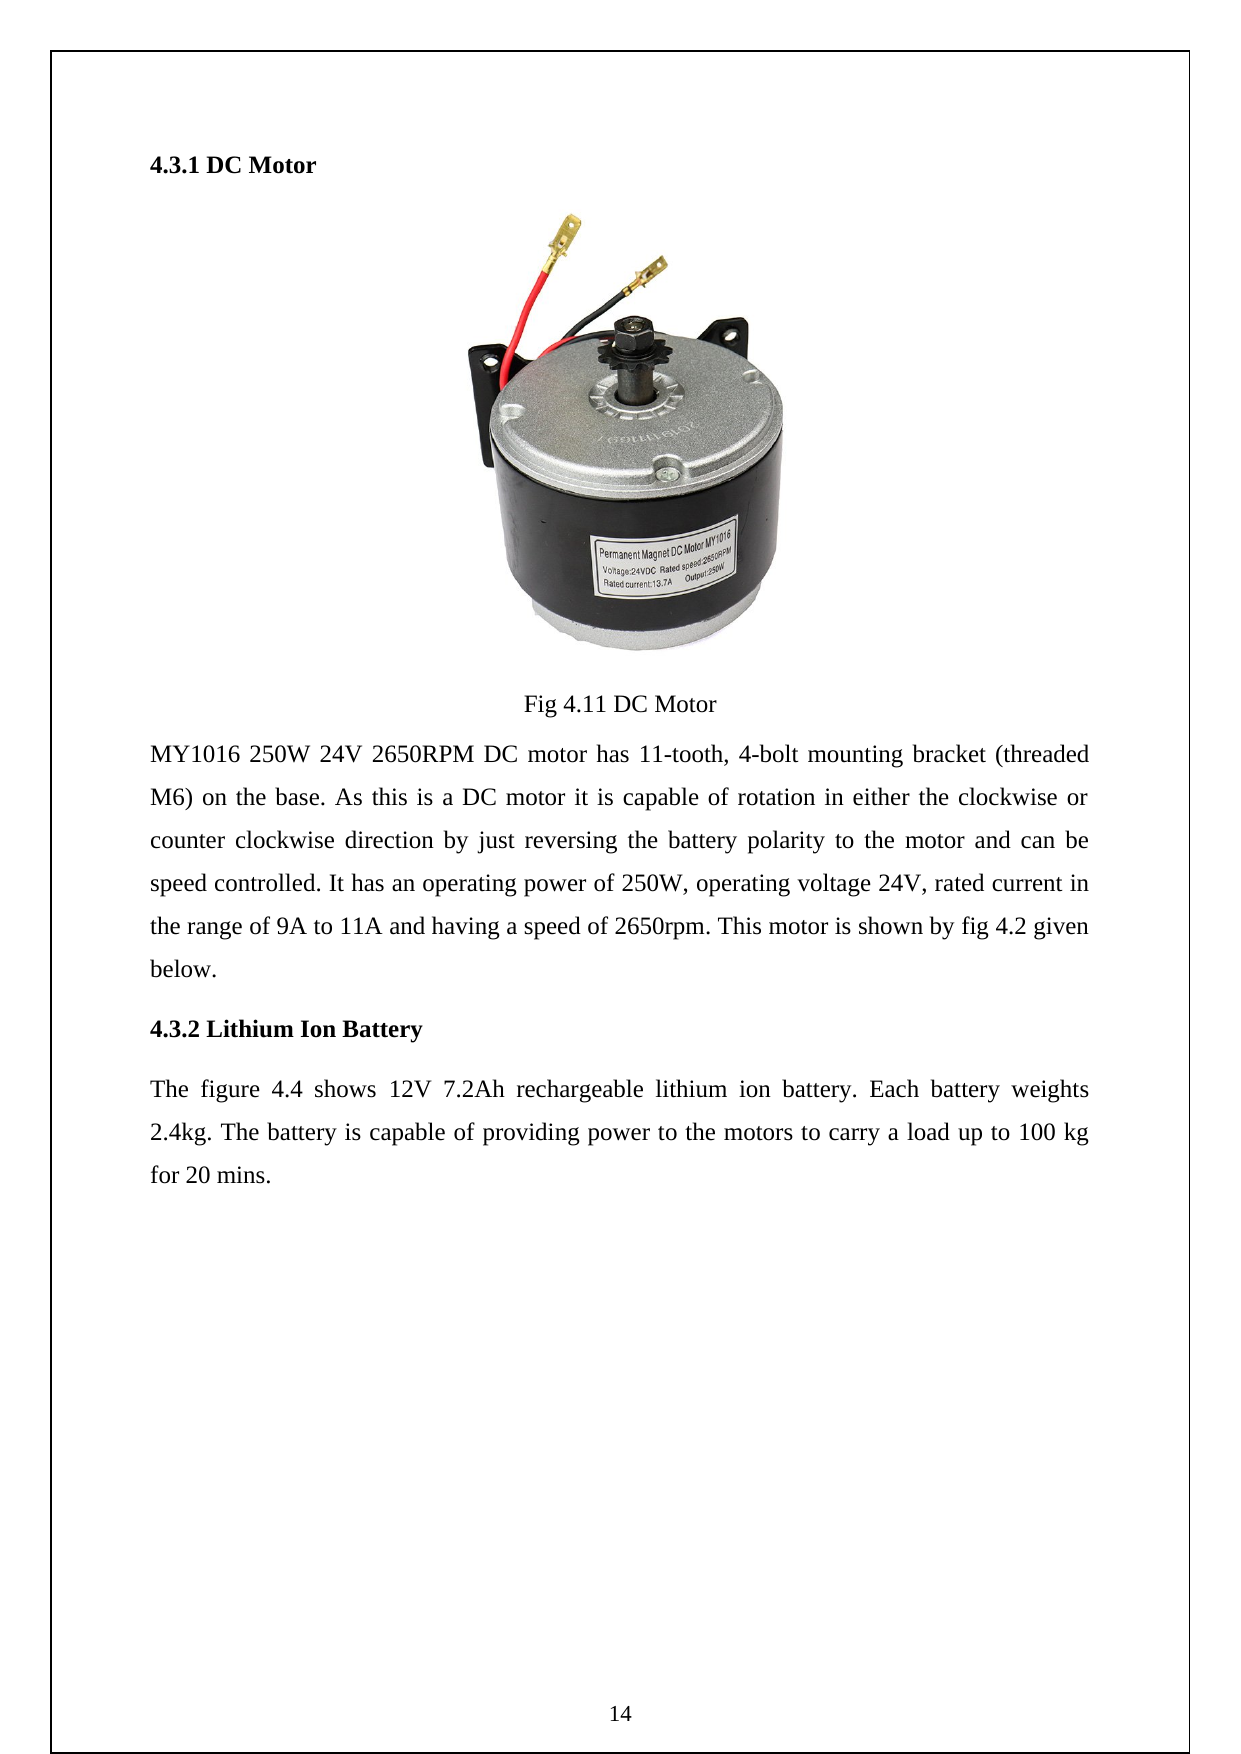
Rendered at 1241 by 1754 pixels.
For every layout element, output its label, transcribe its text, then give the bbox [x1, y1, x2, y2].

text Fig 4.11 DC Motor [150, 689, 1090, 718]
text MY1016 250W 24V 2650RPM DC motor has 11-tooth, 4-bolt mounting bracket (threaded M6) on the base. As this is a DC motor it is capable of rotation in either the clockwise or counter clockwise direction by just reversing the battery polarity to the motor and can be speed controlled. It has an operating power of 250W, operating voltage 24V, rated current in the range of 9A to 11A and having a speed of 2650rpm. This motor is shown by fig 4.2 given below. [150, 739, 1090, 983]
text 4.3.1 DC Motor [150, 150, 1090, 179]
text The figure 4.4 shows 12V 7.2Ah rechargeable lithium ion battery. Each battery weights 2.4kg. The battery is capable of providing power to the motors to carry a load up to 100 kg for 20 mins. [150, 1074, 1090, 1189]
text 4.3.2 Lithium Ion Battery [150, 1014, 1090, 1043]
picture [446, 209, 794, 659]
